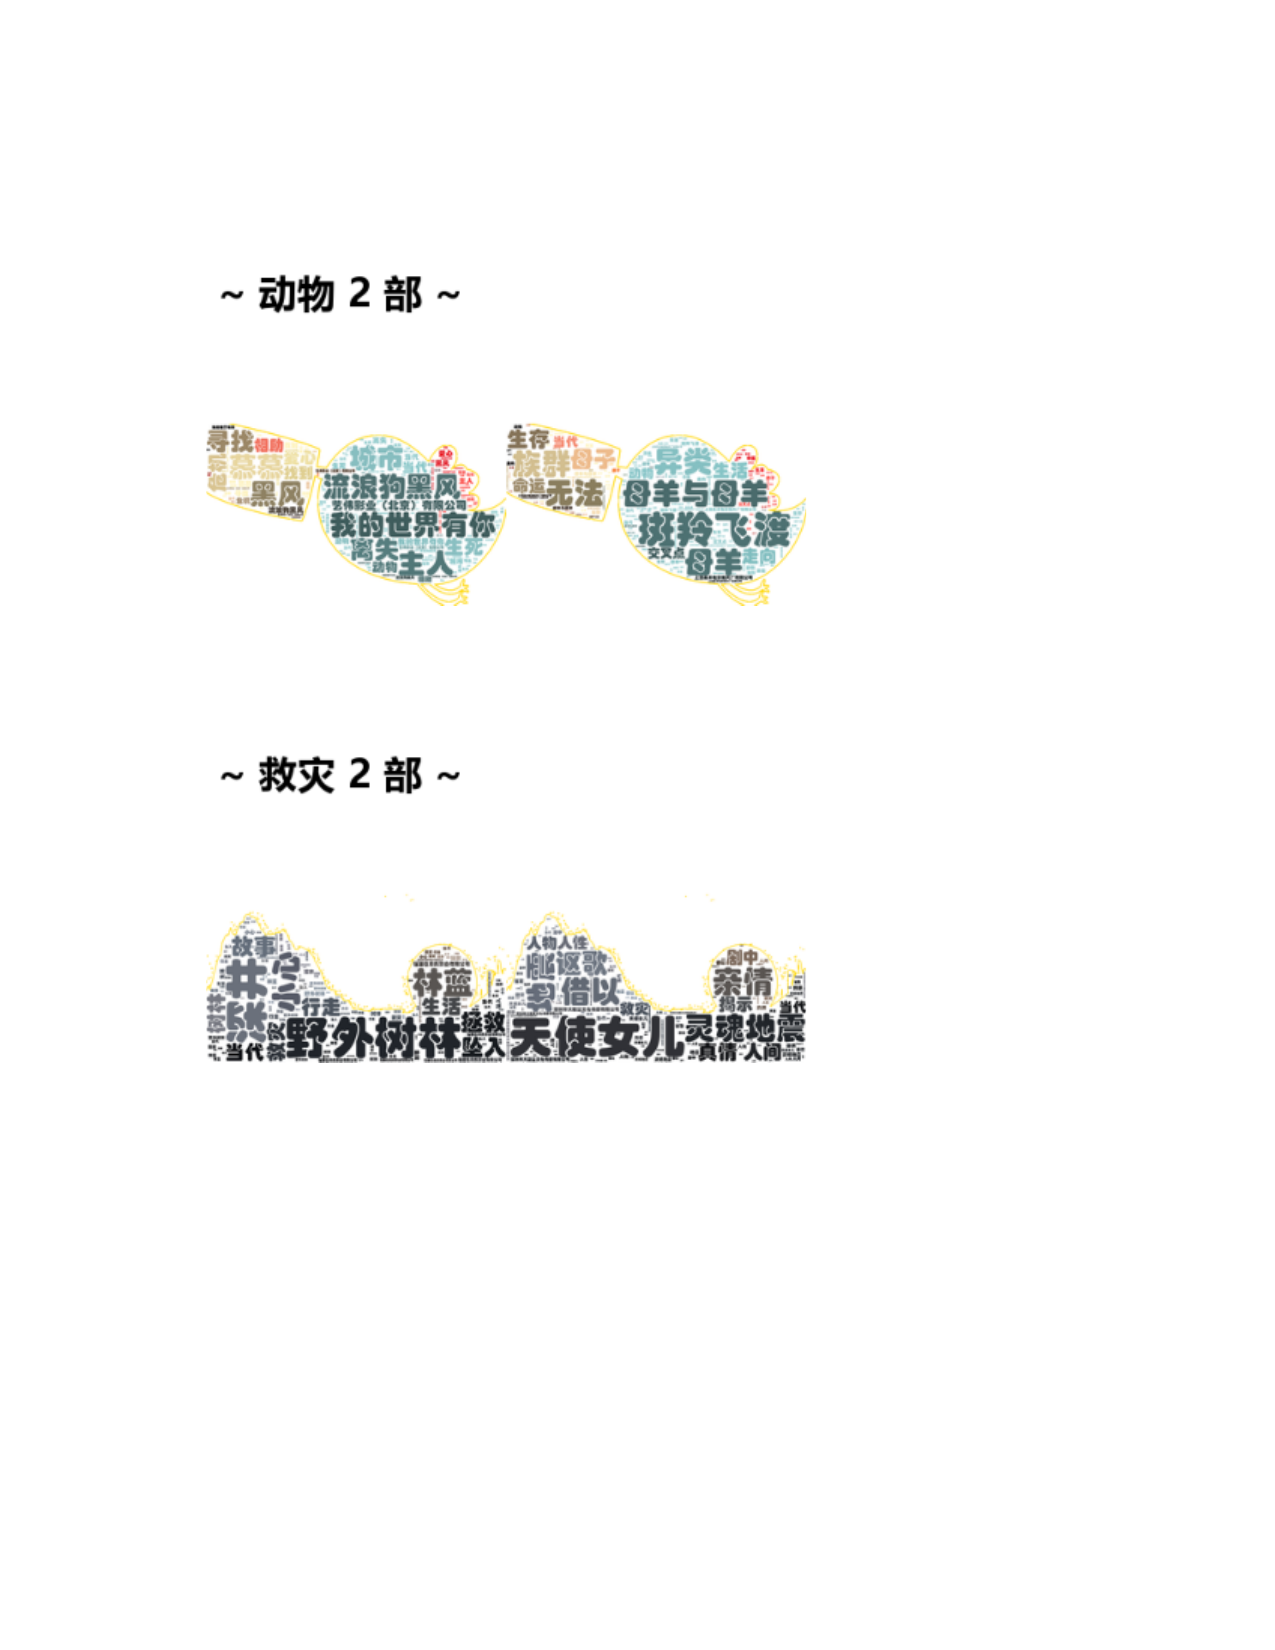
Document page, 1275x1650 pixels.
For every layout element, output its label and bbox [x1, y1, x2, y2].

picture [206, 242, 807, 606]
picture [206, 723, 807, 1063]
